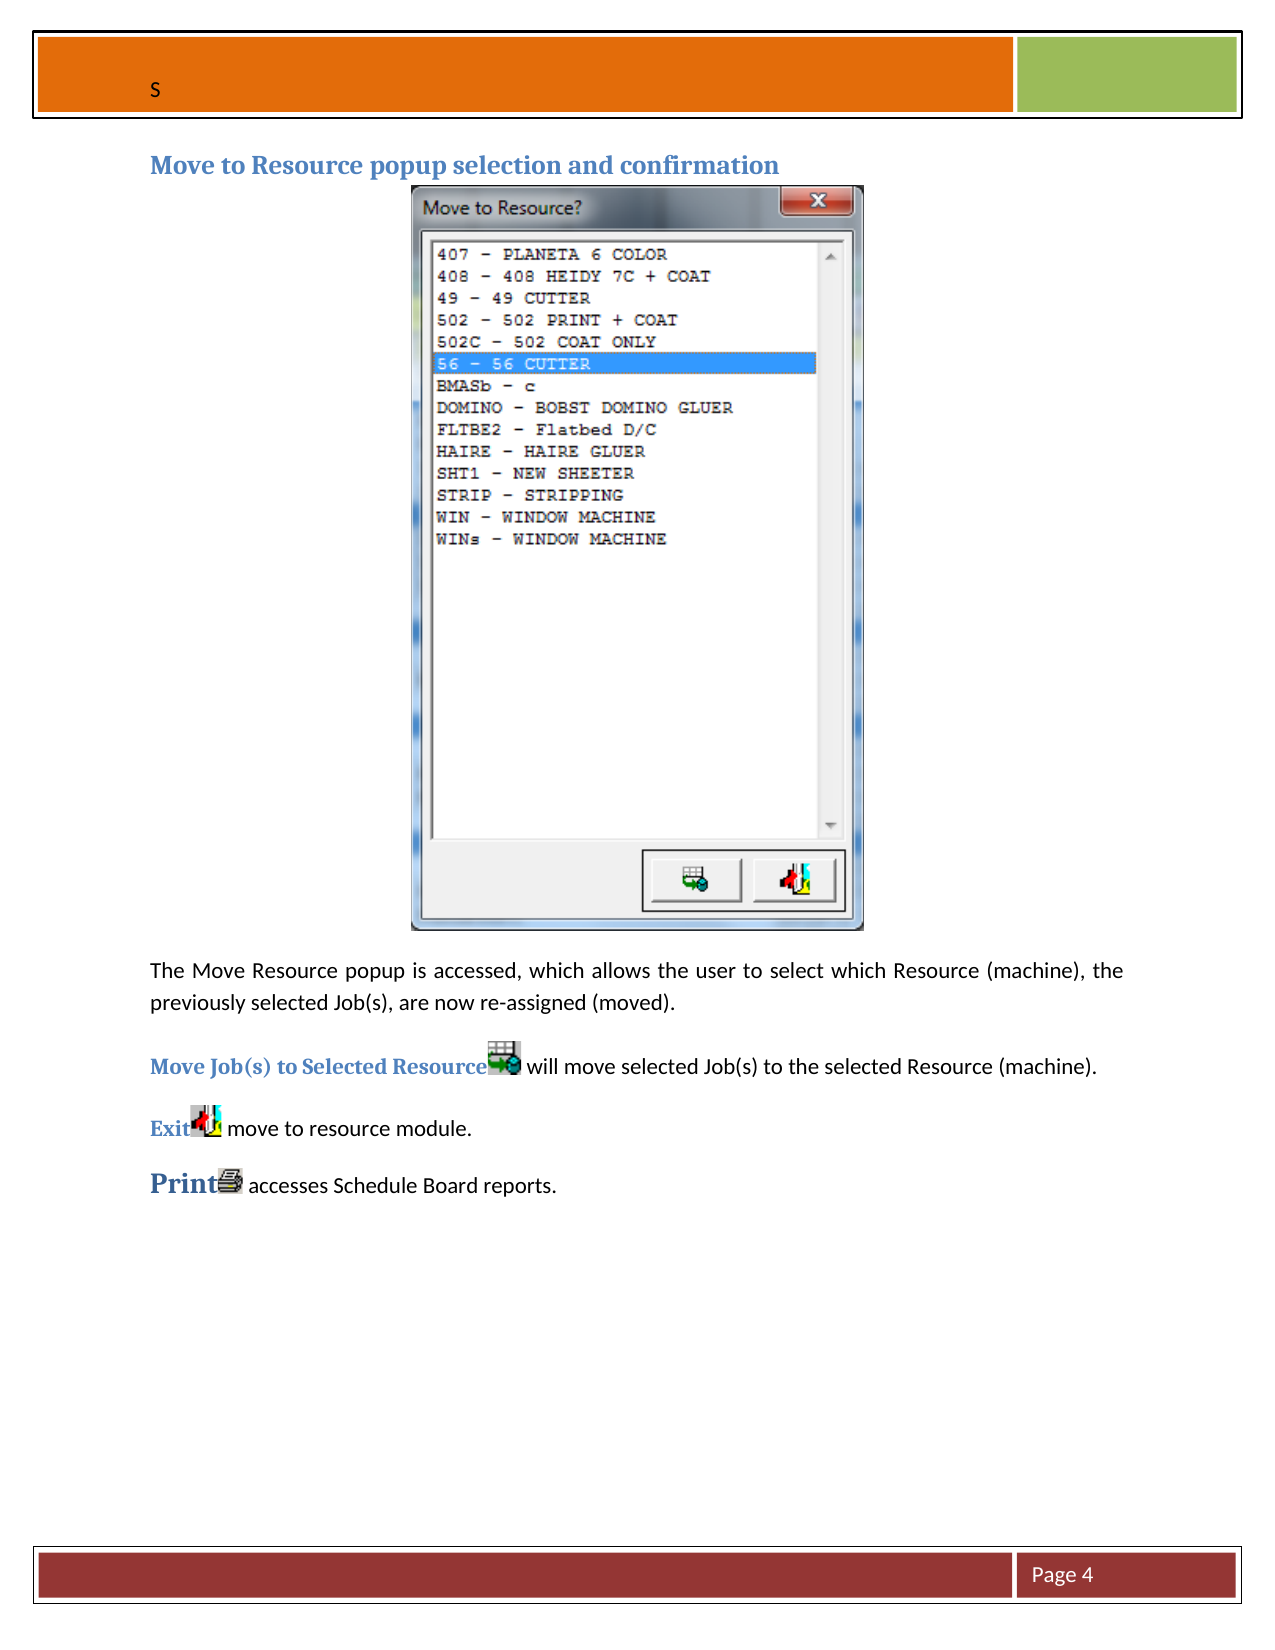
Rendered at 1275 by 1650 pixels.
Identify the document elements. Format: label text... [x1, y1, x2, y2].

text Move Job(s) to Selected Resource will move selected Job(s) to the selected Resource (machine). [150, 1041, 1125, 1080]
text Print accesses Schedule Board reports. [150, 1167, 1125, 1201]
text Exit move to resource module. [150, 1105, 1125, 1142]
text The Move Resource popup is accessed, which allows the user to select which Resource (machine), the previously selected Job(s), are now re-assigned (moved). [150, 956, 1125, 1016]
subtitle Move to Resource popup selection and confirmation [150, 150, 1125, 181]
picture [411, 185, 864, 931]
picture [217, 1168, 243, 1194]
picture [487, 1041, 522, 1075]
picture [190, 1105, 222, 1137]
